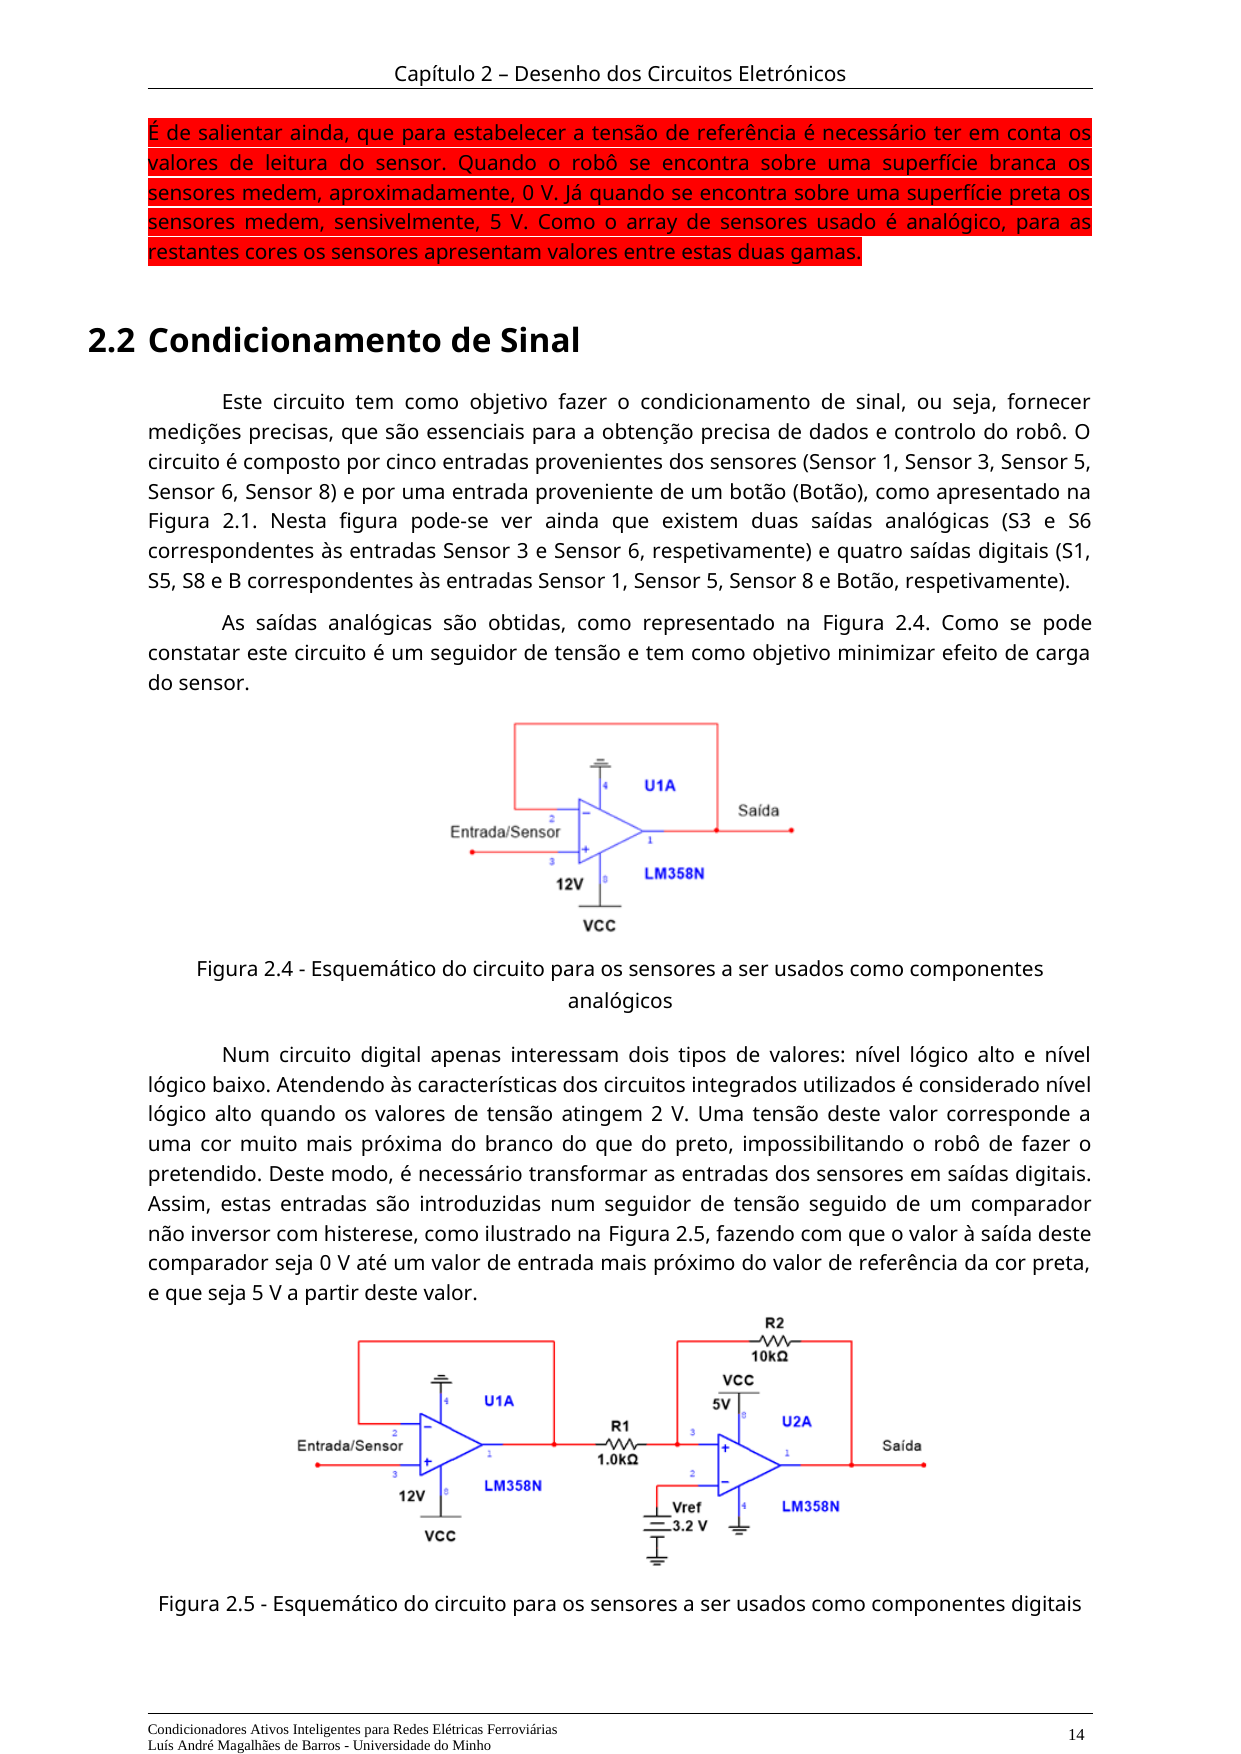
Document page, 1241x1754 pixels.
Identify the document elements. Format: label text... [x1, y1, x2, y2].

text Este circuito tem como objetivo fazer o condicionamento de sinal, ou seja, fornecer medições precisas, que são essenciais para a obtenção precisa de dados e controlo do robô. O circuito é composto por cinco entradas provenientes dos sensores (Sensor 1, Sensor 3, Sensor 5, Sensor 6, Sensor 8) e por uma entrada proveniente de um botão (Botão), como apresentado na Figura 2.1. Nesta figura pode-se ver ainda que existem duas saídas analógicas (S3 e S6 correspondentes às entradas Sensor 3 e Sensor 6, respetivamente) e quatro saídas digitais (S1, S5, S8 e B correspondentes às entradas Sensor 1, Sensor 5, Sensor 8 e Botão, respetivamente). [148, 387, 1092, 595]
picture [285, 1308, 955, 1577]
text É de salientar ainda, que para estabelecer a tensão de referência é necessário ter em conta os valores de leitura do sensor. Quando o robô se encontra sobre uma superfície branca os sensores medem, aproximadamente, 0 V. Já quando se encontra sobre uma superfície preta os sensores medem, sensivelmente, 5 V. Como o array de sensores usado é analógico, para as restantes cores os sensores apresentam valores entre estas duas gamas. [148, 236, 1092, 266]
subtitle Condicionamento de Sinal [88, 317, 1092, 362]
text As saídas analógicas são obtidas, como representado na Figura 2.4. Como se pode constatar este circuito é um seguidor de tensão e tem como objetivo minimizar efeito de carga do sensor. [148, 608, 1092, 697]
text Figura 2.5 - Esquemático do circuito para os sensores a ser usados como componentes digitais [148, 1589, 1092, 1617]
picture [444, 697, 797, 942]
text Figura 2.4 - Esquemático do circuito para os sensores a ser usados como componentes analógicos [148, 954, 1092, 1015]
text Num circuito digital apenas interessam dois tipos de valores: nível lógico alto e nível lógico baixo. Atendendo às características dos circuitos integrados utilizados é considerado nível lógico alto quando os valores de tensão atingem 2 V. Uma tensão deste valor corresponde a uma cor muito mais próxima do branco do que do preto, impossibilitando o robô de fazer o pretendido. Deste modo, é necessário transformar as entradas dos sensores em saídas digitais. Assim, estas entradas são introduzidas num seguidor de tensão seguido de um comparador não inversor com histerese, como ilustrado na Figura 2.5, fazendo com que o valor à saída deste comparador seja 0 V até um valor de entrada mais próximo do valor de referência da cor preta, e que seja 5 V a partir deste valor. [148, 1040, 1092, 1307]
